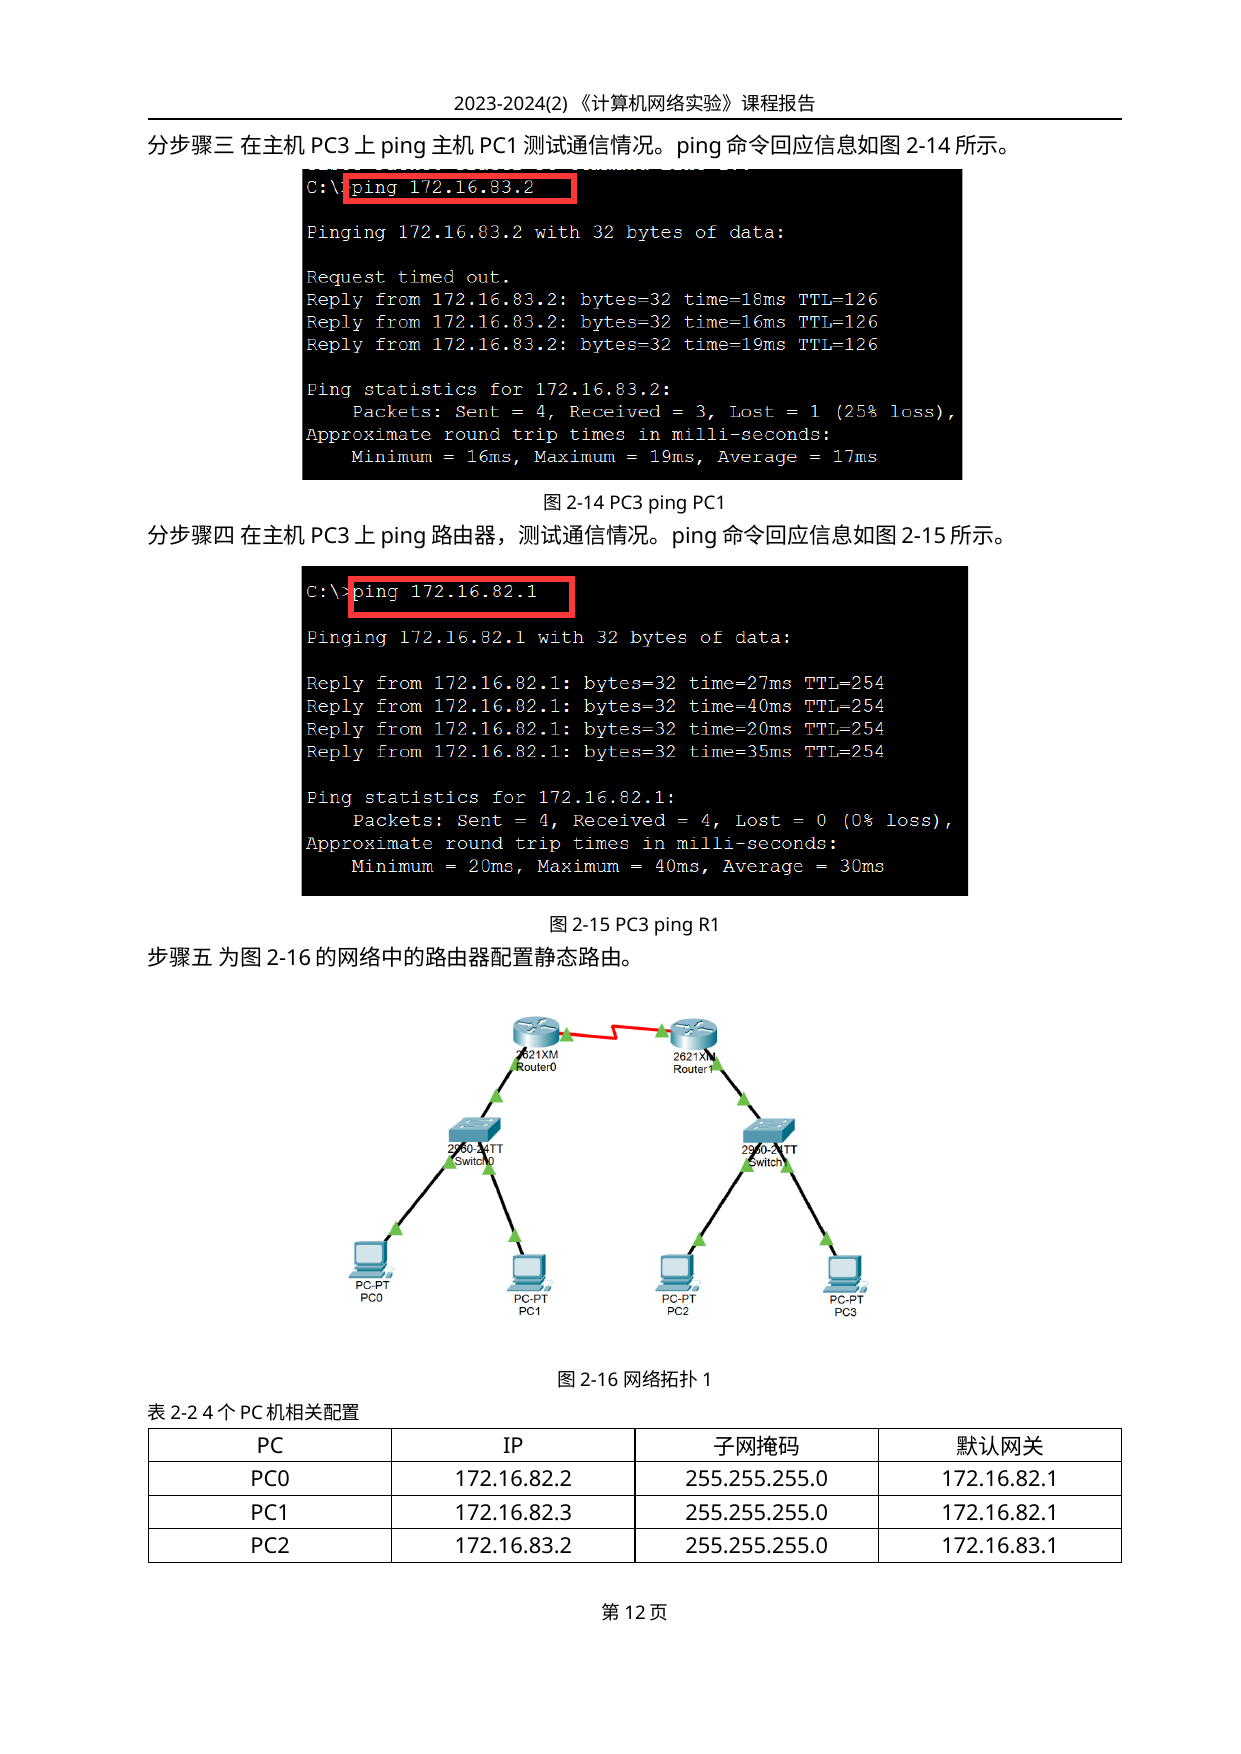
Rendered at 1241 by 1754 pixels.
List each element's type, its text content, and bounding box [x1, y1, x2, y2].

table_header 默认网关 [879, 1429, 1121, 1461]
table_cell PC0 [149, 1462, 391, 1494]
text 步骤五 为图2-16的网络中的路由器配置静态路由。 [148, 940, 1122, 972]
table_cell 172.16.82.3 [392, 1496, 634, 1528]
text 分步骤四 在主机PC3上ping路由器，测试通信情况。ping命令回应信息如图2-15所示。 [148, 517, 1122, 550]
picture [301, 566, 969, 896]
text 分步骤三 在主机PC3上ping主机PC1测试通信情况。ping命令回应信息如图2-14所示。 [148, 127, 1122, 160]
table_header 子网掩码 [636, 1429, 878, 1461]
table_cell 172.16.82.1 [879, 1496, 1121, 1528]
table_header PC [149, 1429, 391, 1461]
table_header IP [392, 1429, 634, 1461]
picture [302, 169, 963, 480]
table_cell 172.16.82.2 [392, 1462, 634, 1494]
table_cell 255.255.255.0 [636, 1496, 878, 1528]
picture [337, 992, 894, 1334]
table_cell 172.16.83.2 [392, 1529, 634, 1562]
table_cell PC1 [149, 1496, 391, 1528]
table_cell 255.255.255.0 [636, 1462, 878, 1494]
table_cell 255.255.255.0 [636, 1529, 878, 1562]
table_cell PC2 [149, 1529, 391, 1562]
text 表2-2 4个PC机相关配置 [148, 1395, 1122, 1427]
table_cell 172.16.83.1 [879, 1529, 1121, 1562]
table_cell 172.16.82.1 [879, 1462, 1121, 1494]
